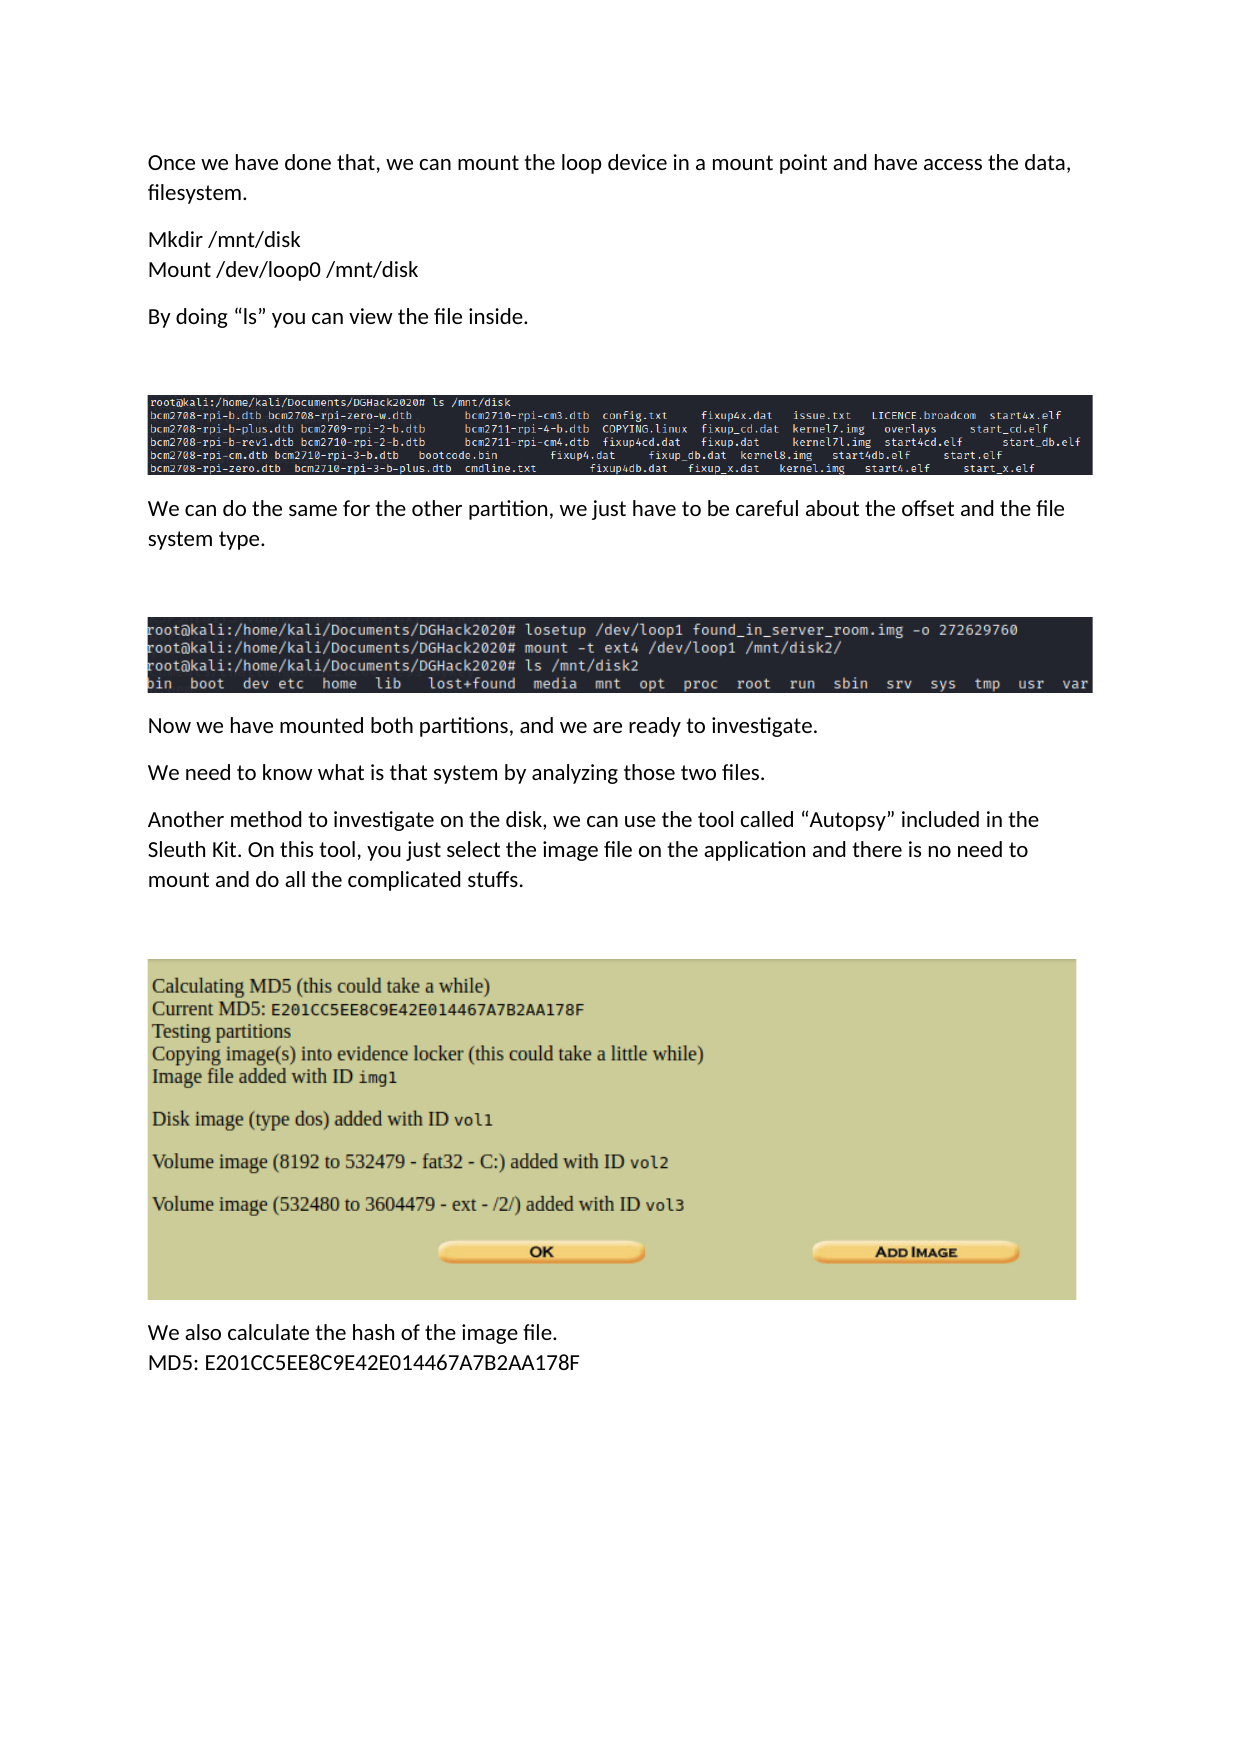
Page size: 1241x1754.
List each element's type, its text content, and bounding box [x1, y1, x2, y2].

picture [147, 395, 1093, 475]
text We need to know what is that system by analyzing those two files. [148, 758, 1093, 786]
picture [147, 959, 1077, 1300]
text Now we have mounted both partitions, and we are ready to investigate. [148, 711, 1093, 739]
text Mkdir /mnt/disk Mount /dev/loop0 /mnt/disk [148, 225, 1093, 283]
text By doing “ls” you can view the file inside. [148, 302, 1093, 330]
text Another method to investigate on the disk, we can use the tool called “Autopsy” included in the Sleuth Kit. On this tool, you just select the image file on the application and there is no need to mount and do all the complicated stuffs. [148, 805, 1093, 893]
picture [147, 617, 1093, 693]
text Once we have done that, we can mount the loop device in a mount point and have access the data, filesystem. [148, 148, 1093, 206]
text We also calculate the hash of the image file. MD5: E201CC5EE8C9E42E014467A7B2AA178F [148, 1318, 1093, 1376]
text We can do the same for the other partition, we just have to be careful about the offset and the file system type. [148, 494, 1093, 552]
